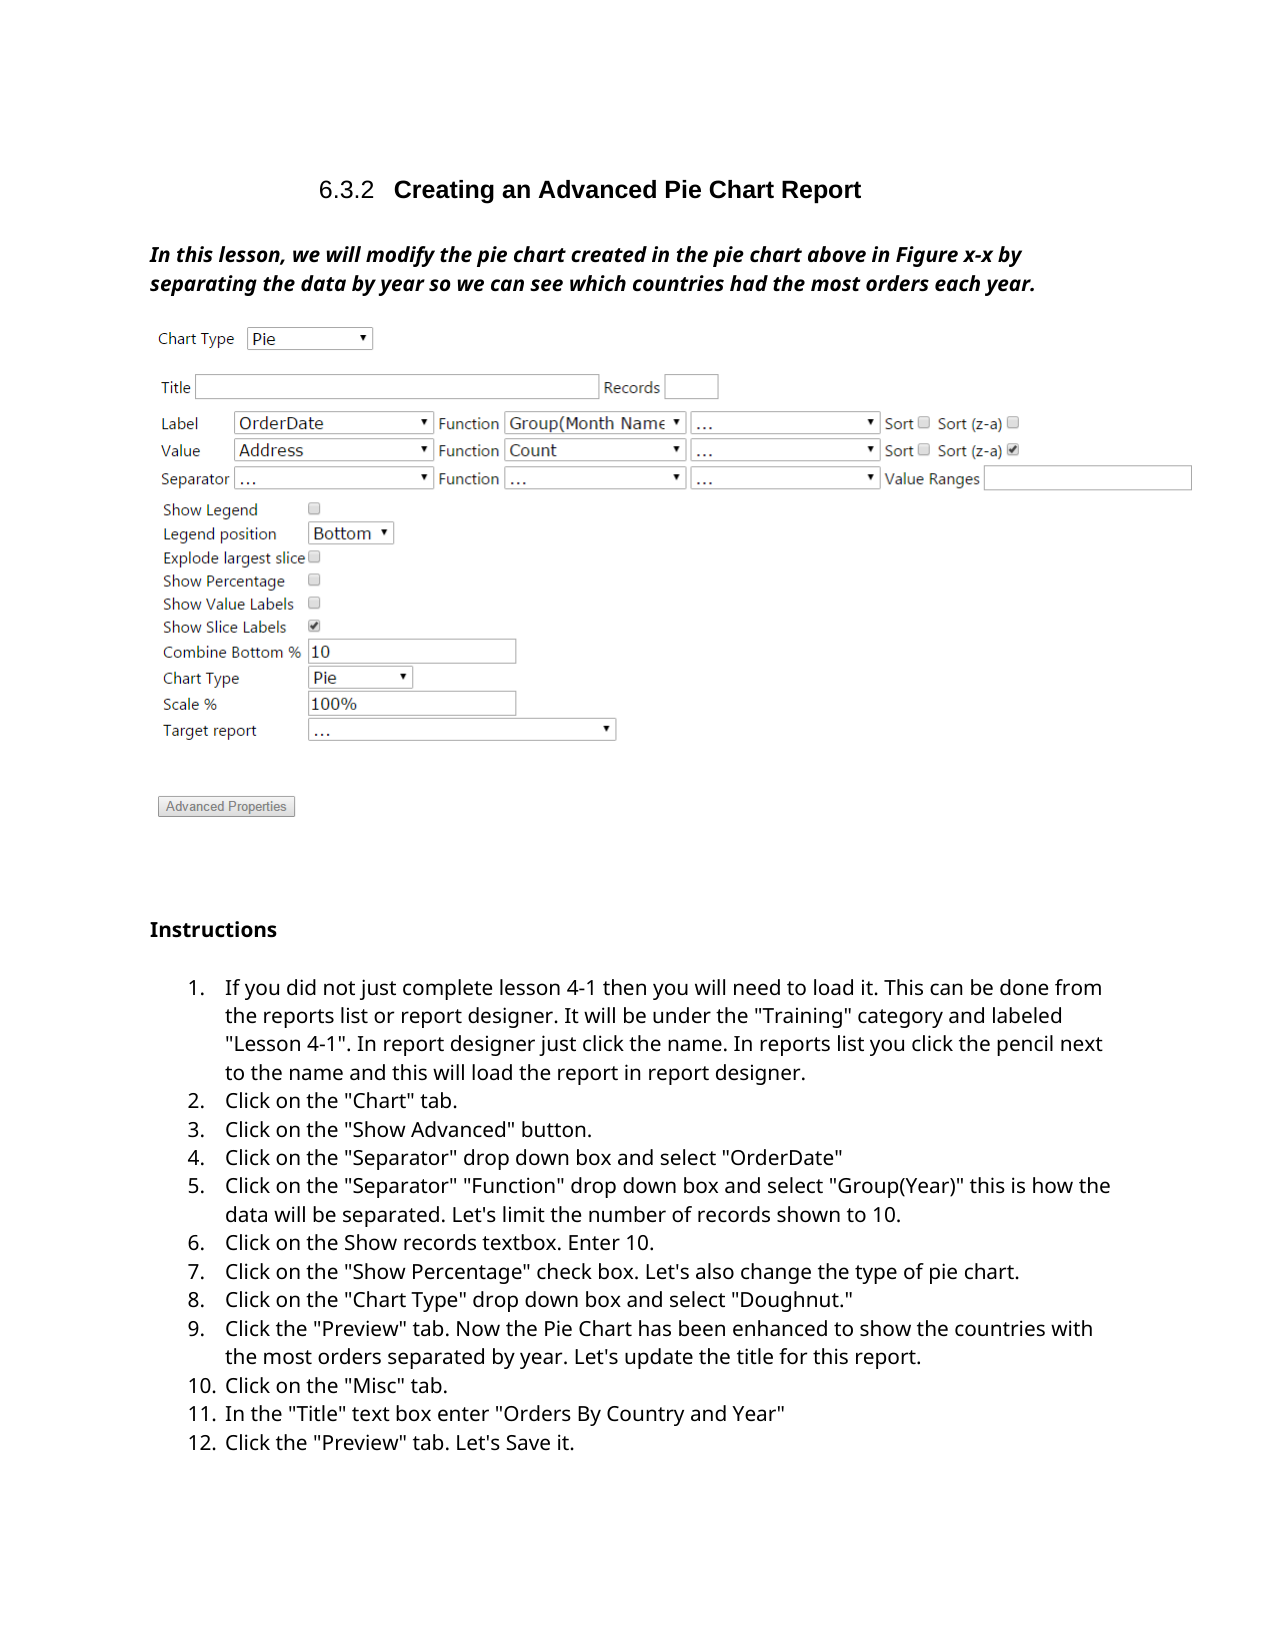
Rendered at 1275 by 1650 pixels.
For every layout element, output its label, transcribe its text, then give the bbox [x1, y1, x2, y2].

text Instructions [150, 915, 1125, 943]
list In the "Title" text box enter "Orders By Country and Year" [187, 1399, 1125, 1428]
list Click on the "Chart" tab. [187, 1086, 1125, 1115]
list If you did not just complete lesson 4-1 then you will need to load it. This can be done from the reports list or report designer. It will be under the "Training" category and labeled "Lesson 4-1". In report designer just click the name. In reports list you click the pencil next to the name and this will load the report in report designer. [187, 973, 1125, 1086]
list Click on the "Show Percentage" check box. Let's also change the type of pie chart. [187, 1257, 1125, 1285]
list Click on the Show records textbox. Enter 10. [187, 1228, 1125, 1257]
list Click the "Preview" tab. Let's Save it. [187, 1428, 1125, 1456]
list Click the "Preview" tab. Now the Pie Chart has been enhanced to show the countries with the most orders separated by year. Let's update the title for this report. [187, 1314, 1125, 1371]
list Click on the "Show Advanced" button. [187, 1115, 1125, 1143]
list Click on the "Misc" tab. [187, 1371, 1125, 1399]
list Click on the "Separator" drop down box and select "OrderDate" [187, 1143, 1125, 1172]
list Click on the "Separator" "Function" drop down box and select "Group(Year)" this is how the data will be separated. Let's limit the number of records shown to 10. [187, 1172, 1125, 1228]
subtitle Creating an Advanced Pie Chart Report [319, 175, 1125, 204]
picture [150, 325, 1200, 825]
list Click on the "Chart Type" drop down box and select "Doughnut." [187, 1285, 1125, 1314]
